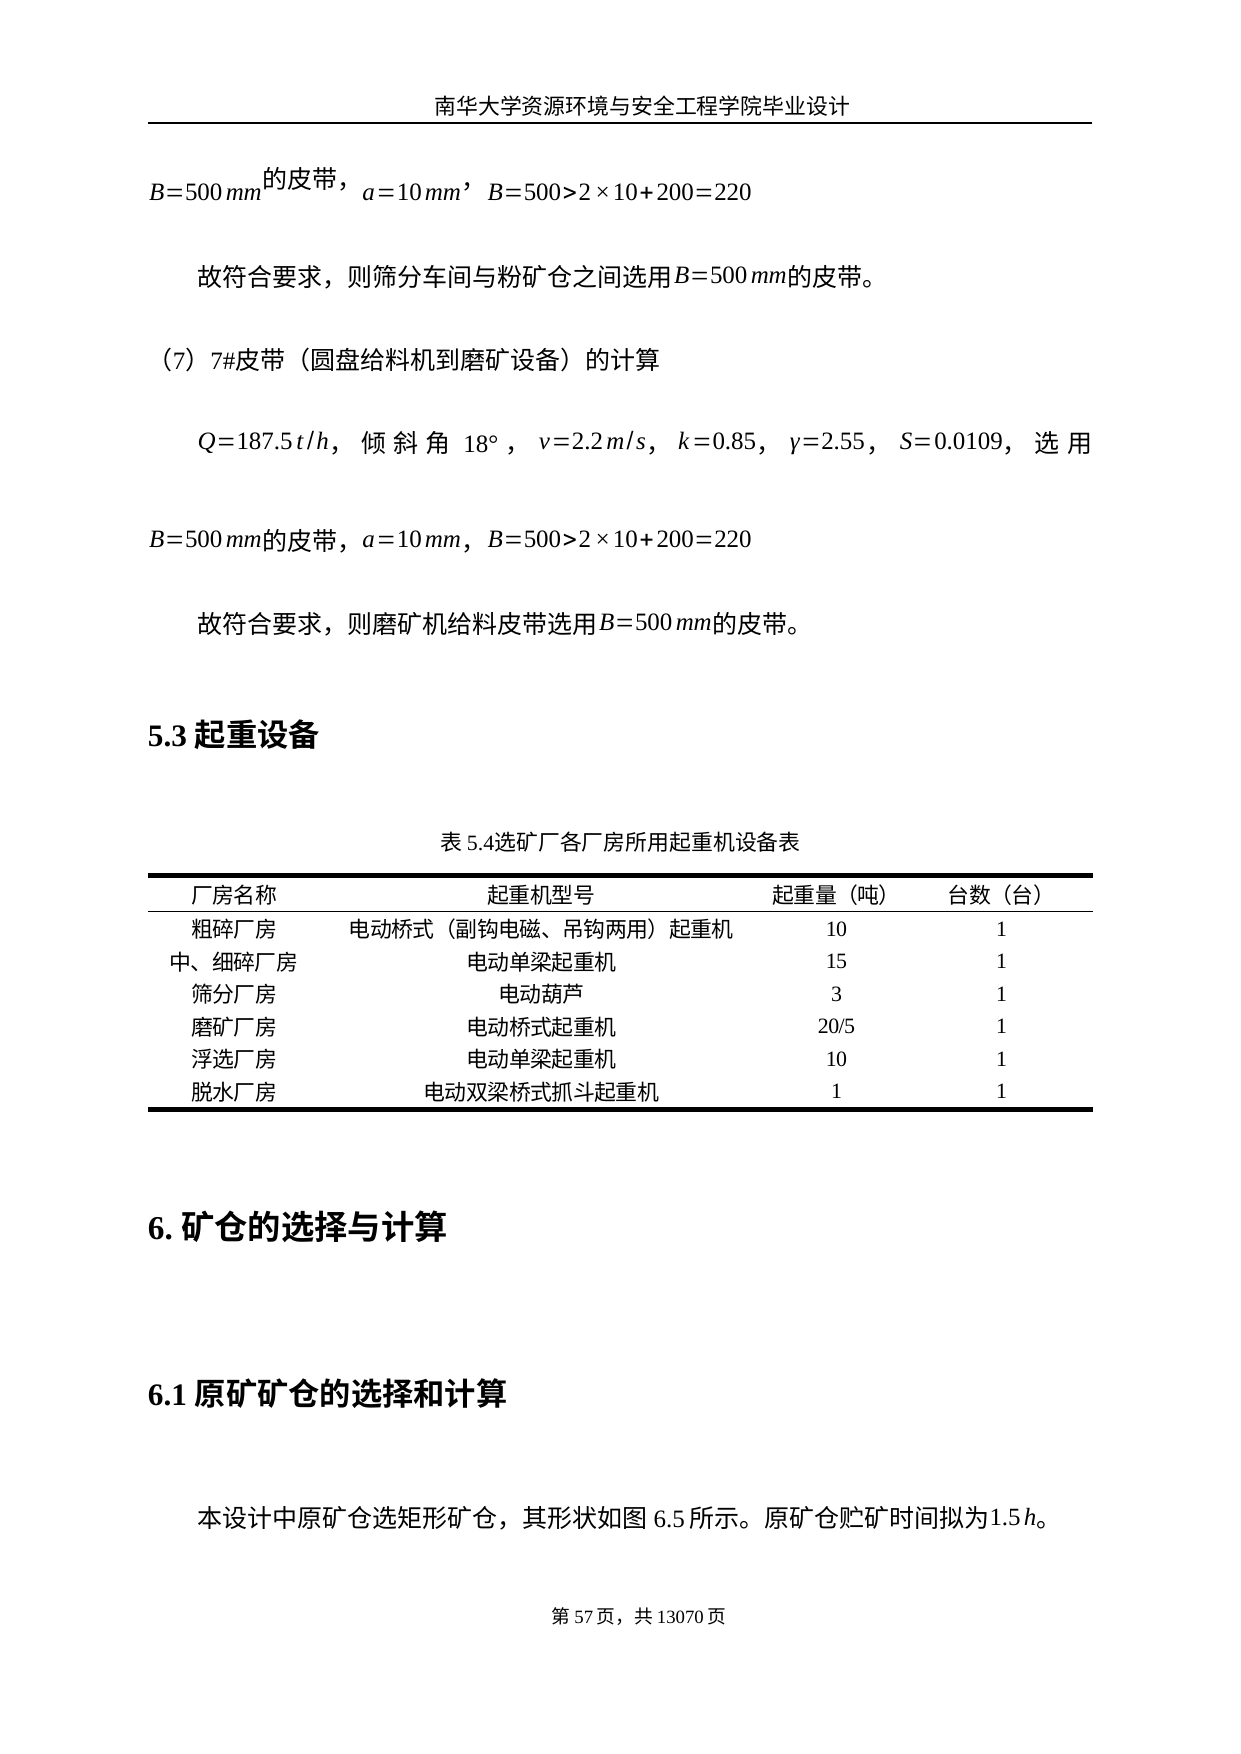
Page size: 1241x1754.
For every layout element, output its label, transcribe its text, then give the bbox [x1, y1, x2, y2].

table_cell 电动葫芦 [328, 977, 762, 1009]
table_cell 粗碎厂房 [148, 912, 327, 944]
table_cell 脱水厂房 [148, 1075, 327, 1107]
table_cell 1 [918, 1042, 1092, 1074]
table_cell 磨矿厂房 [148, 1010, 327, 1042]
table_cell 1 [918, 912, 1092, 944]
table_cell 1 [918, 1010, 1092, 1042]
text ，倾斜角18°，，，，，选用的皮带，， [148, 409, 1092, 572]
table_cell 1 [763, 1075, 918, 1107]
table_cell 1 [918, 1075, 1092, 1107]
table_cell 15 [763, 945, 918, 977]
table_cell 3 [763, 977, 918, 1009]
table_cell 20/5 [763, 1010, 918, 1042]
table_cell 电动桥式（副钩电磁、吊钩两用）起重机 [328, 912, 762, 944]
table_header 起重机型号 [328, 878, 762, 911]
text ，倾斜角8°，，，，，选用的皮带，， [148, 160, 1092, 225]
text （7）7#皮带（圆盘给料机到磨矿设备）的计算 [148, 326, 1092, 391]
table_cell 电动单梁起重机 [328, 945, 762, 977]
table_header 厂房名称 [148, 878, 327, 911]
table_cell 电动桥式起重机 [328, 1010, 762, 1042]
table_cell 电动双梁桥式抓斗起重机 [328, 1075, 762, 1107]
table_cell 1 [918, 977, 1092, 1009]
table_cell 10 [763, 1042, 918, 1074]
subtitle 矿仓的选择与计算 [148, 1192, 1092, 1257]
table_cell 10 [763, 912, 918, 944]
subtitle 原矿矿仓的选择和计算 [148, 1359, 1092, 1424]
table_header 起重量（吨） [763, 878, 918, 911]
text 故符合要求，则筛分车间与粉矿仓之间选用的皮带。 [148, 243, 1092, 308]
table_header 台数（台） [918, 878, 1092, 911]
table_cell 浮选厂房 [148, 1042, 327, 1074]
table_cell 中、细碎厂房 [148, 945, 327, 977]
subtitle 起重设备 [148, 700, 1092, 765]
text 故符合要求，则磨矿机给料皮带选用的皮带。 [148, 590, 1092, 655]
table_cell 筛分厂房 [148, 977, 327, 1009]
table_cell 1 [918, 945, 1092, 977]
table_cell 电动单梁起重机 [328, 1042, 762, 1074]
